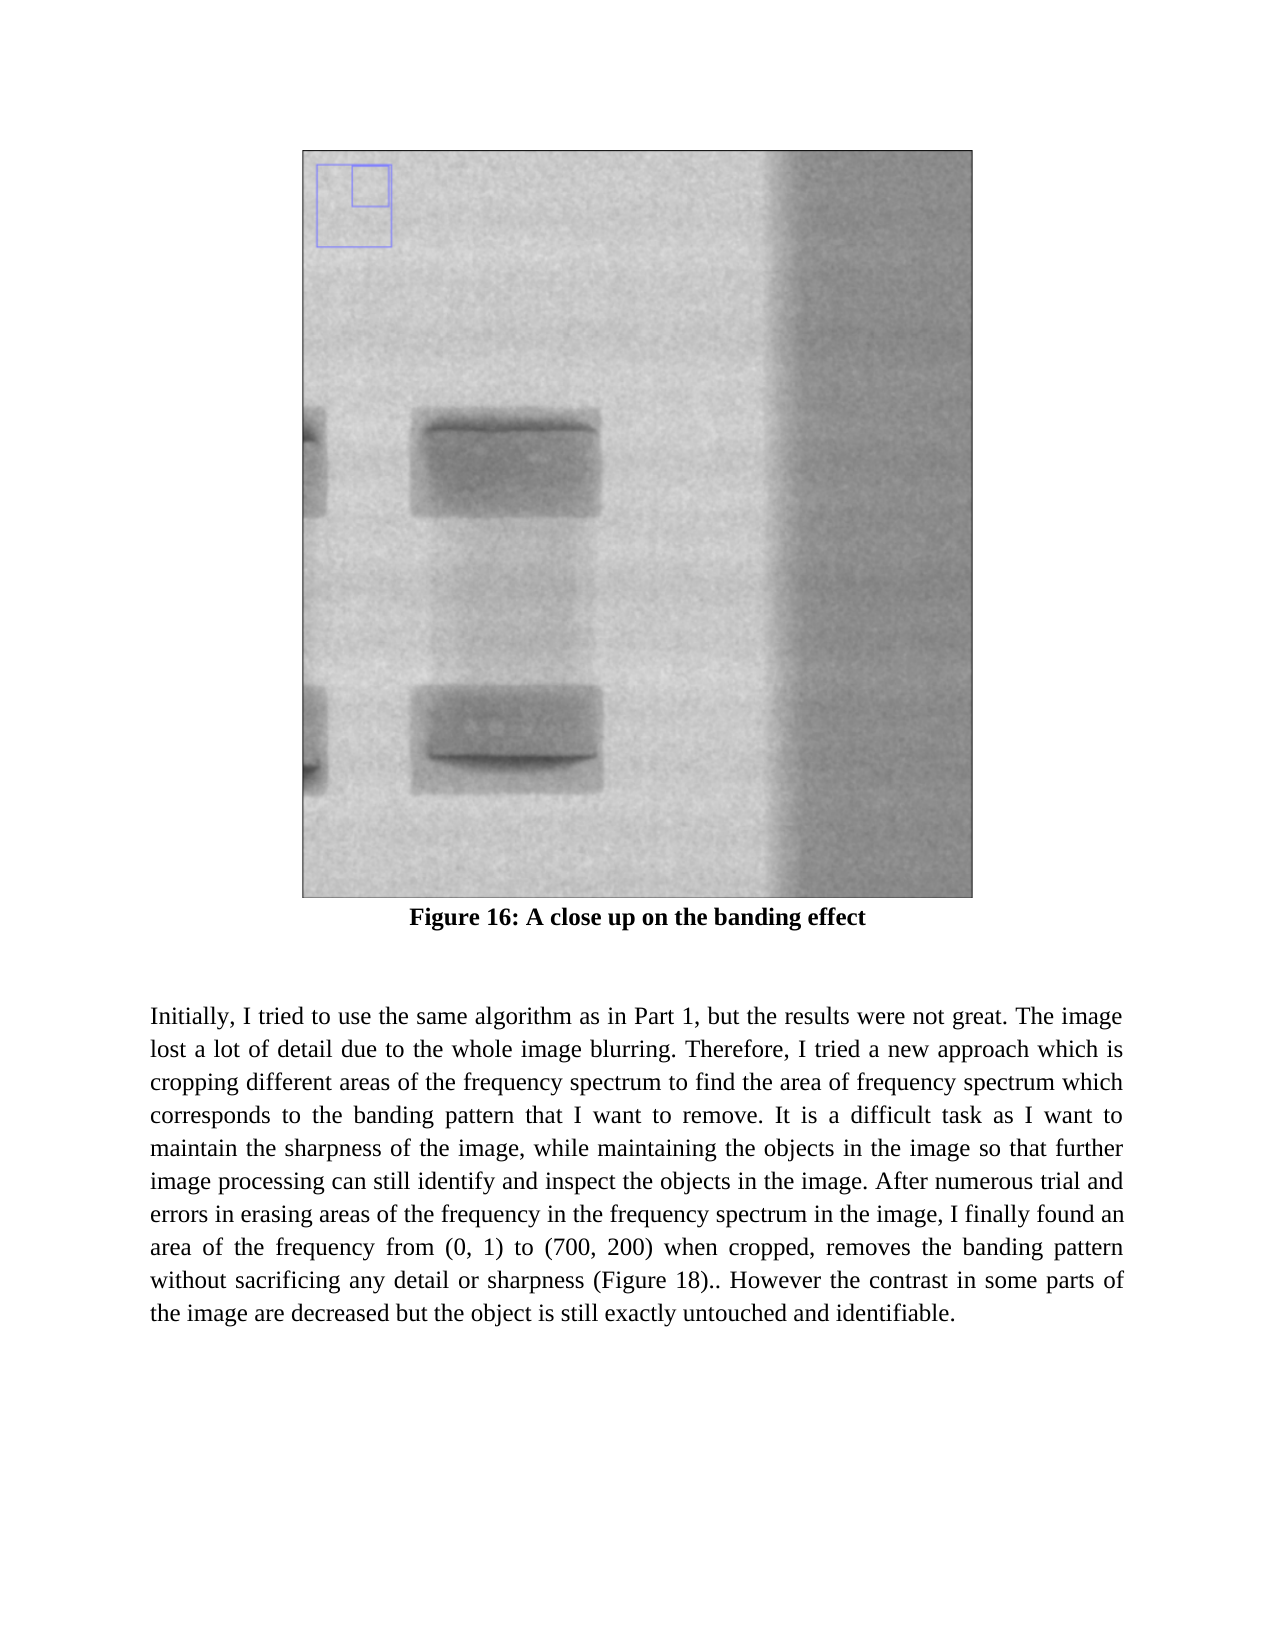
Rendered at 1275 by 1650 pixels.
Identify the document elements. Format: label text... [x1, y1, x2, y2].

picture [302, 150, 973, 898]
text Figure 16: A close up on the banding effect [150, 902, 1125, 931]
text Initially, I tried to use the same algorithm as in Part 1, but the results were not great. The image lost a lot of detail due to the whole image blurring. Therefore, I tried a new approach which is cropping different areas of the frequency spectrum to find the area of frequency spectrum which corresponds to the banding pattern that I want to remove. It is a difficult task as I want to maintain the sharpness of the image, while maintaining the objects in the image so that further image processing can still identify and inspect the objects in the image. After numerous trial and errors in erasing areas of the frequency in the frequency spectrum in the image, I finally found an area of the frequency from (0, 1) to (700, 200) when cropped, removes the banding pattern without sacrificing any detail or sharpness (Figure 18).. However the contrast in some parts of the image are decreased but the object is still exactly untouched and identifiable. [150, 1001, 1125, 1327]
